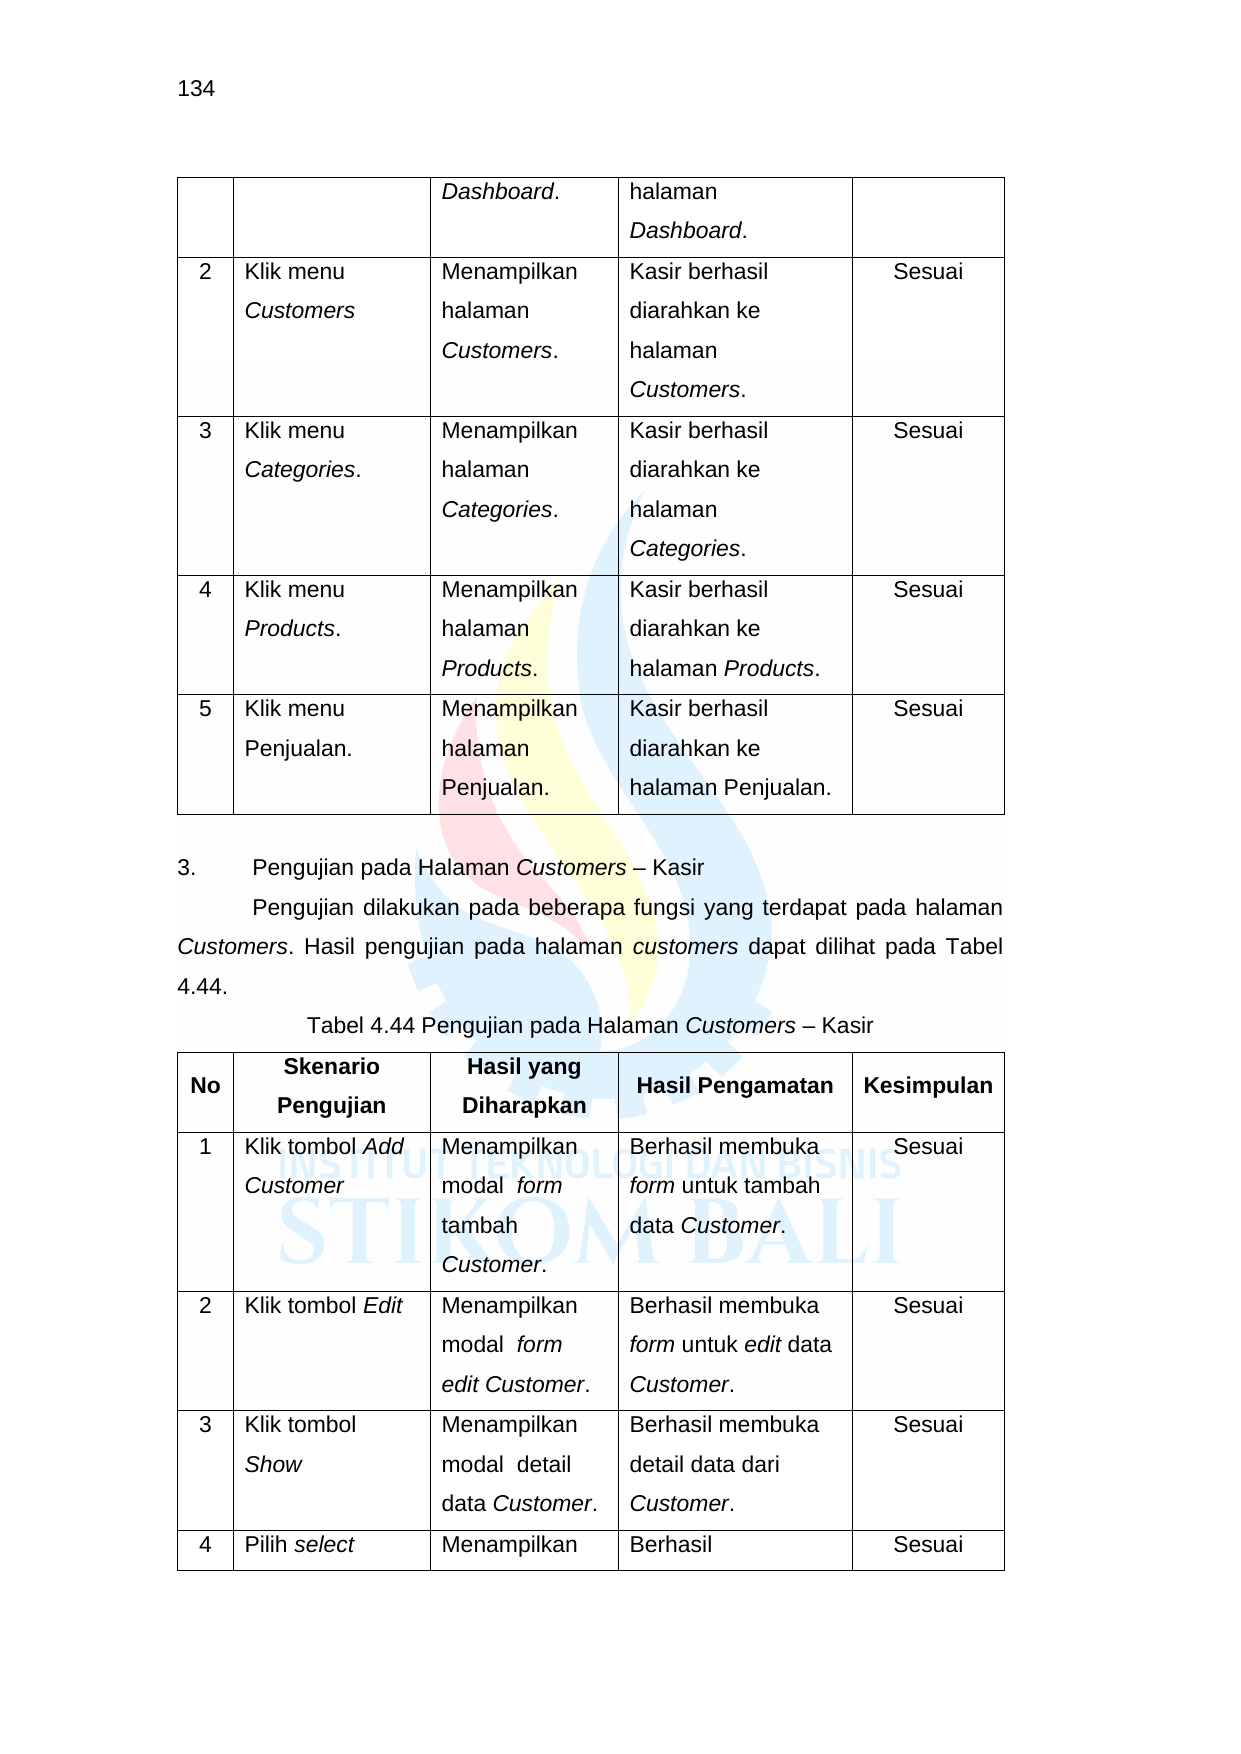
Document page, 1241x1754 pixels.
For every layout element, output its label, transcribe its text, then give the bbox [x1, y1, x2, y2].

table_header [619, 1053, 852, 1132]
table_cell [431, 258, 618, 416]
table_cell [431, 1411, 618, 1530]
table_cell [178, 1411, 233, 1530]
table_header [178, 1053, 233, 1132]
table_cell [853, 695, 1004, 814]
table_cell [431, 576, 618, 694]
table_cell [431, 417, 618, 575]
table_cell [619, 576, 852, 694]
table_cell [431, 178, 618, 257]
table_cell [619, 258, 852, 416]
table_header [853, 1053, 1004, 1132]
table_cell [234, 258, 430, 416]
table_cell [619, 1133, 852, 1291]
list Pengujian pada Halaman Customers – Kasir [177, 854, 1003, 881]
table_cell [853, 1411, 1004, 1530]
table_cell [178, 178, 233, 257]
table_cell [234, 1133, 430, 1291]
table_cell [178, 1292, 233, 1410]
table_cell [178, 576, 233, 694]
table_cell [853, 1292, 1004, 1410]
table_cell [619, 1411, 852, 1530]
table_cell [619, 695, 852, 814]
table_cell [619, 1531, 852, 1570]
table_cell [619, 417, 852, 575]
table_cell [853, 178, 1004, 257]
text Pengujian dilakukan pada beberapa fungsi yang terdapat pada halaman Customers. Hasil pengujian pada halaman customers dapat dilihat pada Tabel 4.44. [177, 894, 1003, 999]
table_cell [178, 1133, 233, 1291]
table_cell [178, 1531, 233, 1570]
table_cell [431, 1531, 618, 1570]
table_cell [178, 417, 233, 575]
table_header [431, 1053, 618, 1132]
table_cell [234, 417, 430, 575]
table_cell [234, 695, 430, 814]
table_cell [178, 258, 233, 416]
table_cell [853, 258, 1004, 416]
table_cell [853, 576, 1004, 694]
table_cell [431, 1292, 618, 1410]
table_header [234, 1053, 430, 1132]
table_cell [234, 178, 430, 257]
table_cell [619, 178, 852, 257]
text Tabel 4.44 Pengujian pada Halaman Customers – Kasir [177, 1012, 1003, 1039]
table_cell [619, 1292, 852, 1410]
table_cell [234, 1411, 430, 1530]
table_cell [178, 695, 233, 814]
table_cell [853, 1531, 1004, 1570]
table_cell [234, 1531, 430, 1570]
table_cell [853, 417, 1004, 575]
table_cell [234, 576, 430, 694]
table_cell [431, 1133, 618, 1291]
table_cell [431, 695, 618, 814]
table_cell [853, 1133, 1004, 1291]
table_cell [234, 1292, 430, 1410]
